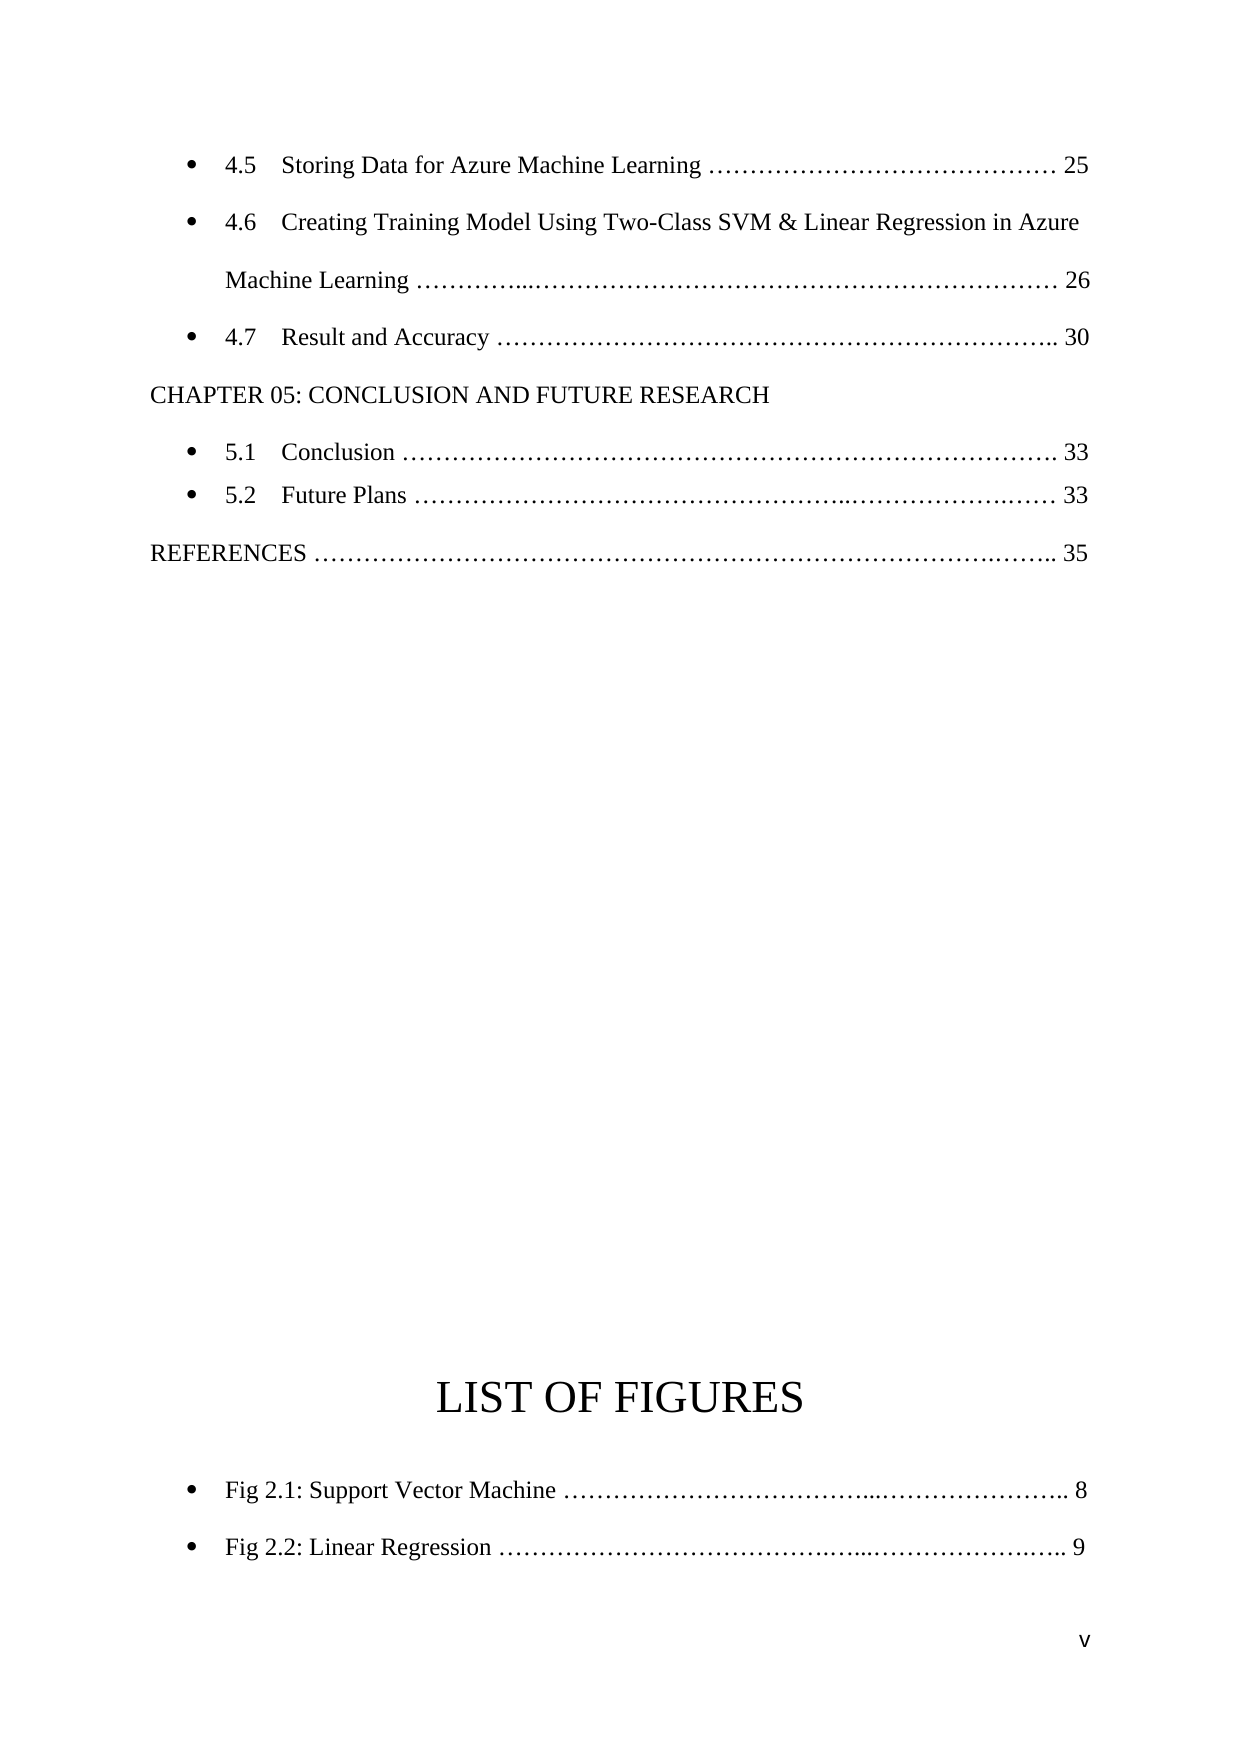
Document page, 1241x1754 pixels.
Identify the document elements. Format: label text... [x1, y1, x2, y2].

list 5.2 Future Plans ……………………………………………..……………….…… 33 [187, 481, 1090, 509]
list 4.6 Creating Training Model Using Two-Class SVM & Linear Regression in Azure Machine Learning …………...……………………………………………………… 26 [187, 207, 1090, 294]
list 5.1 Conclusion ……………………………………………………………………. 33 [187, 437, 1090, 466]
text REFERENCES ……………………………………………………………………….…….. 35 [150, 538, 1090, 567]
list Fig 2.1: Support Vector Machine ………………………………...………………….. 8 [556, 1475, 1090, 1504]
list Fig 2.2: Linear Regression ………………………………….…...……………….….. 9 [187, 1532, 1090, 1561]
list 4.7 Result and Accuracy ………………………………………………………….. 30 [187, 322, 1090, 351]
text CHAPTER 05: CONCLUSION AND FUTURE RESEARCH [150, 380, 1090, 409]
list 4.5 Storing Data for Azure Machine Learning …………………………………… 25 [187, 150, 1090, 179]
text LIST OF FIGURES [150, 1369, 1090, 1422]
